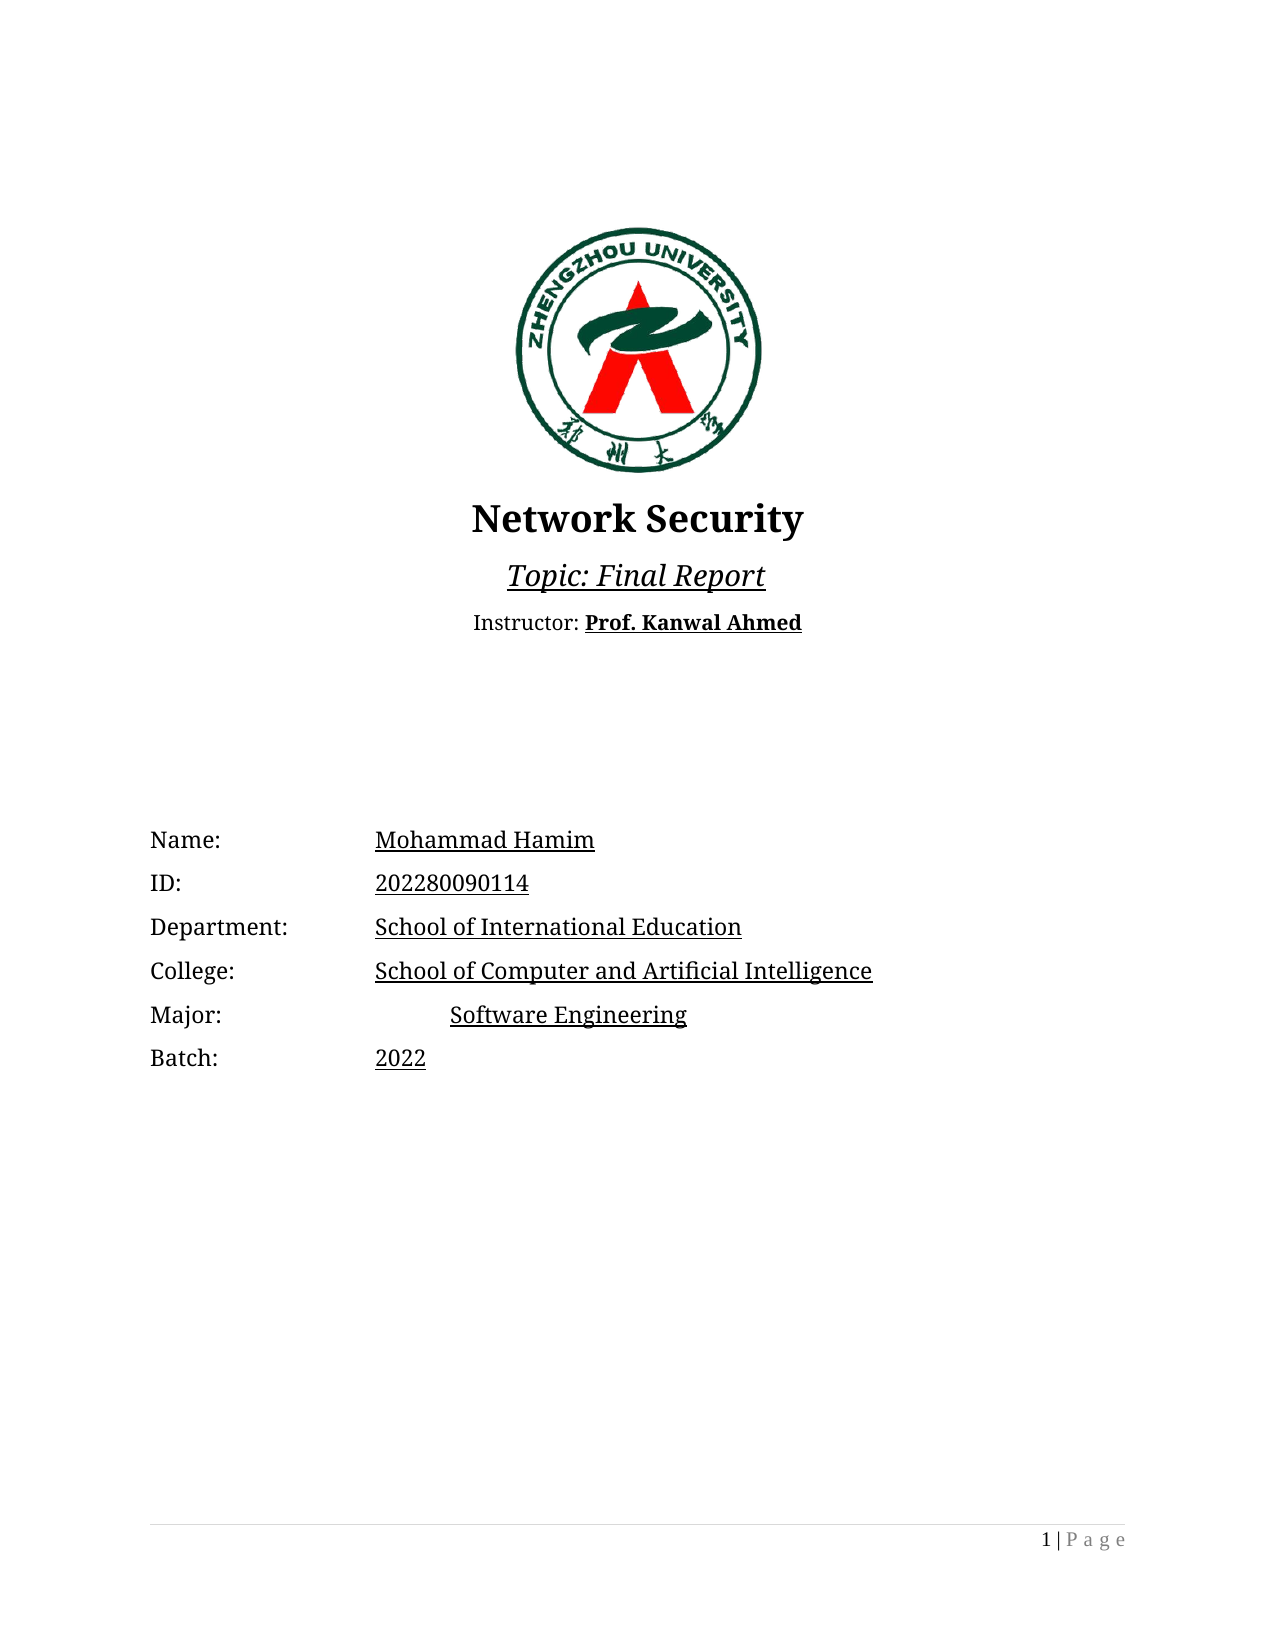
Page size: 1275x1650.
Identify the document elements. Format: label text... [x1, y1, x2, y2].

text ID: 202280090114 [150, 867, 1125, 898]
text Topic: Final Report [150, 555, 1125, 595]
text Network Security [150, 492, 1125, 543]
text Batch: 2022 [150, 1042, 1125, 1073]
picture [509, 223, 766, 480]
text Name: Mohammad Hamim [150, 823, 1125, 855]
text College: School of Computer and Artificial Intelligence [150, 955, 1125, 986]
text Department: School of International Education [150, 911, 1125, 942]
text Major: Software Engineering [150, 998, 1125, 1030]
text Instructor: Prof. Kanwal Ahmed [150, 608, 1125, 636]
